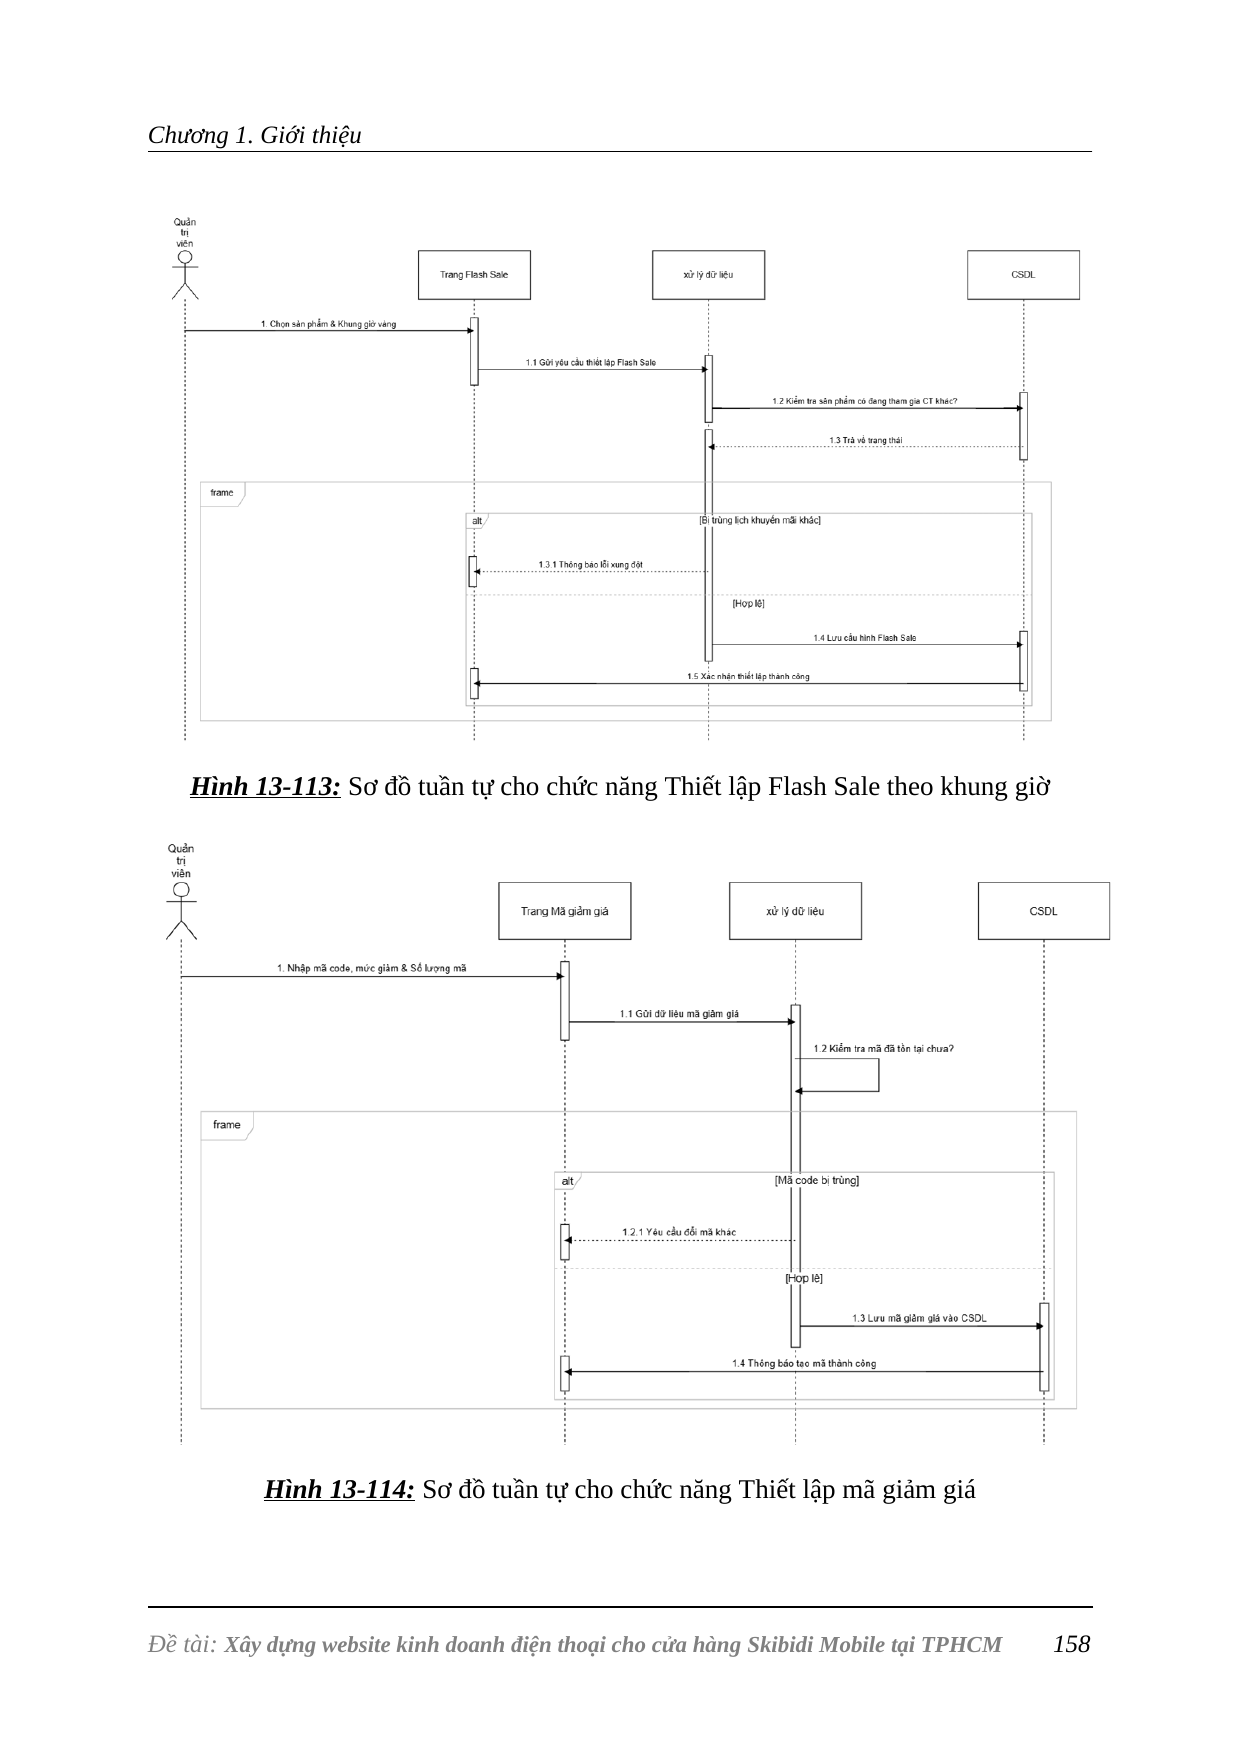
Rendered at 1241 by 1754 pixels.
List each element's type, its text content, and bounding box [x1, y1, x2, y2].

picture [147, 829, 1123, 1445]
picture [155, 206, 1085, 742]
